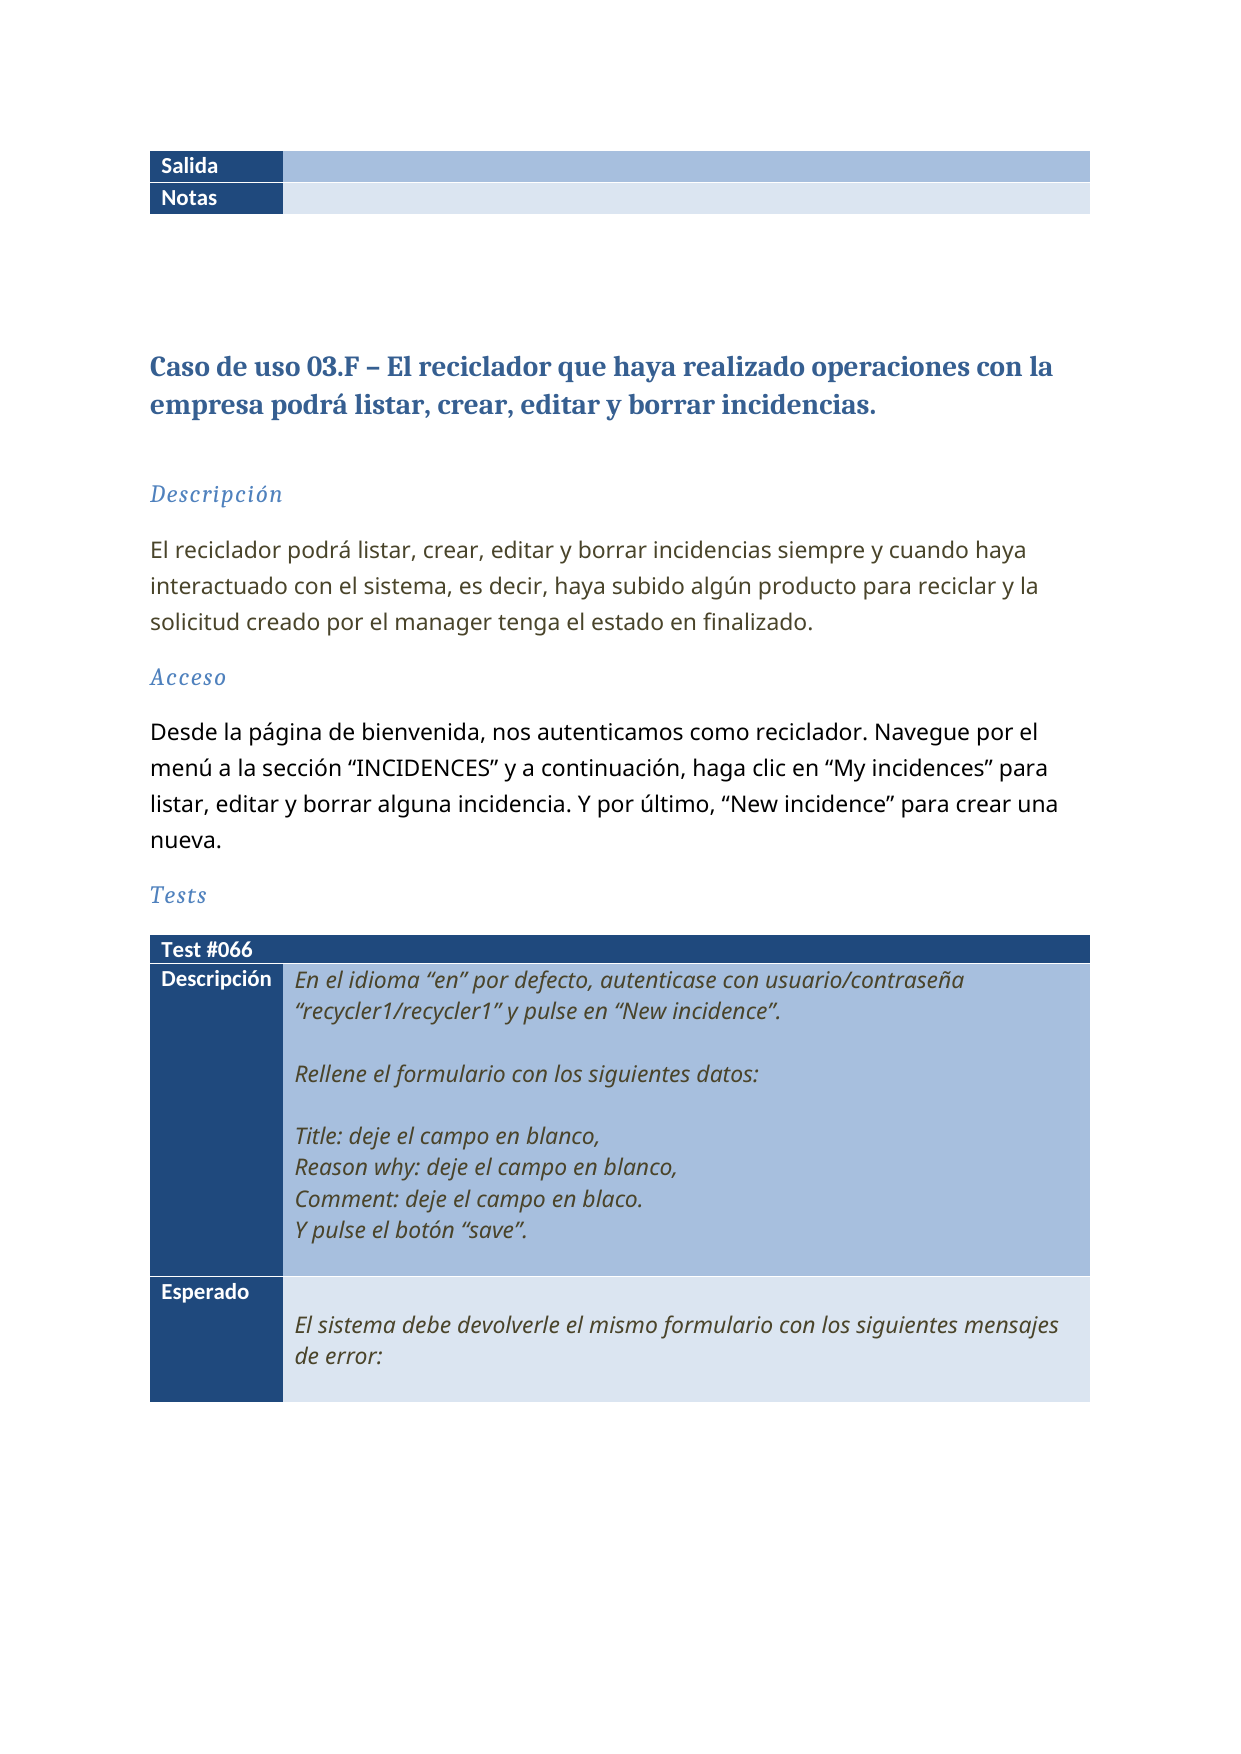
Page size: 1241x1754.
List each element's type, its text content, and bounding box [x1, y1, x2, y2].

table_cell [283, 151, 1090, 182]
table_cell Salida [150, 151, 283, 182]
table_cell Notas [150, 183, 283, 214]
subtitle Caso de uso 03.F – El reciclador que haya realizado operaciones con la empresa podrá listar, crear, editar y borrar incidencias. [150, 350, 1090, 422]
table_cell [283, 1277, 1090, 1402]
table_header Test #066 [150, 935, 1090, 963]
table_cell Esperado [150, 1277, 283, 1402]
text El reciclador podrá listar, crear, editar y borrar incidencias siempre y cuando haya interactuado con el sistema, es decir, haya subido algún producto para reciclar y la solicitud creado por el manager tenga el estado en finalizado. [150, 534, 1090, 637]
text Desde la página de bienvenida, nos autenticamos como reciclador. Navegue por el menú a la sección “INCIDENCES” y a continuación, haga clic en “My incidences” para listar, editar y borrar alguna incidencia. Y por último, “New incidence” para crear una nueva. [150, 716, 1090, 855]
subtitle Acceso [150, 662, 1090, 691]
table_cell En el idioma “en” por defecto, autenticase con usuario/contraseña “recycler1/recycler1” y pulse en “New incidence”. Rellene el formulario con los siguientes datos: Title: deje el campo en blanco, Reason why: deje el campo en blanco, Comment: deje el campo en blaco. Y pulse el botón “save”. [283, 964, 1090, 1276]
subtitle Descripción [150, 480, 1090, 509]
table_cell [283, 183, 1090, 214]
table_cell Descripción [150, 964, 283, 1276]
subtitle Tests [150, 881, 1090, 909]
